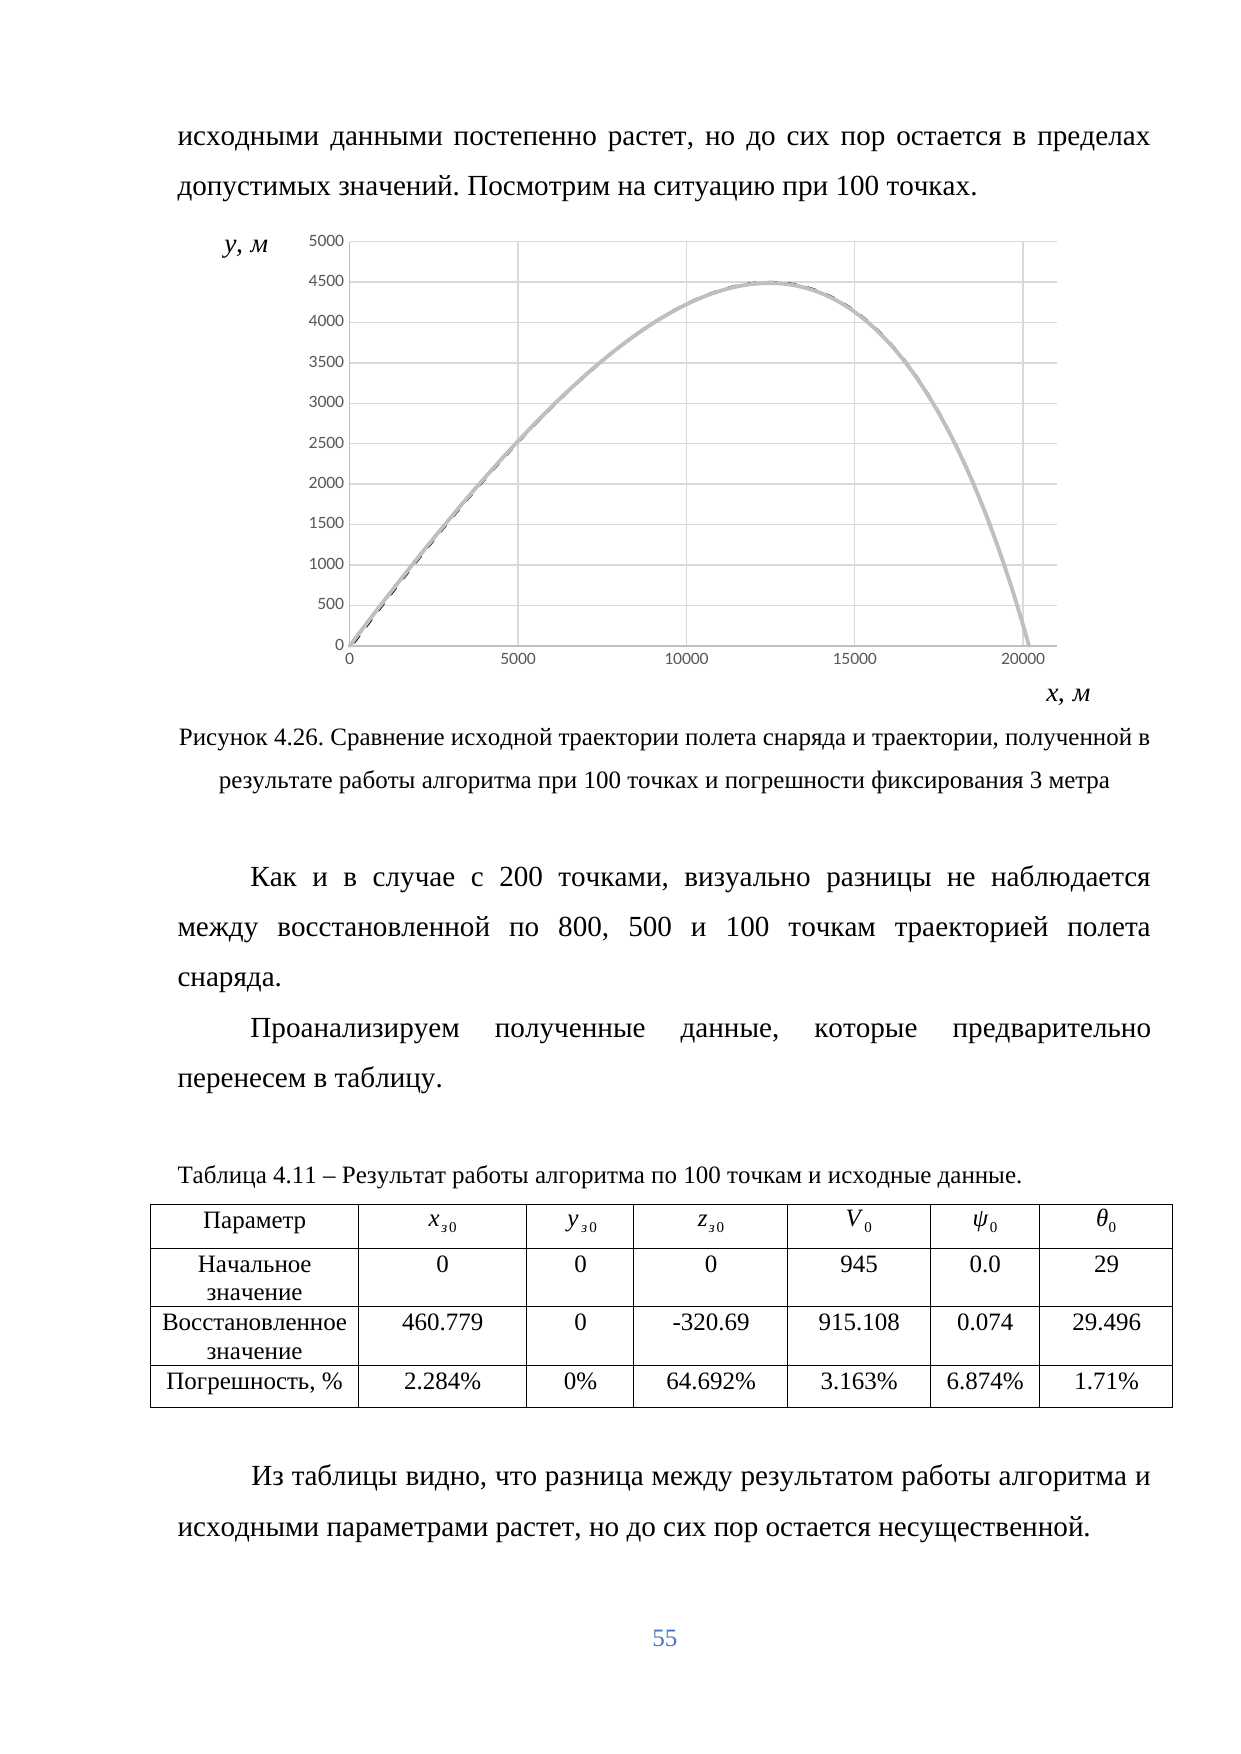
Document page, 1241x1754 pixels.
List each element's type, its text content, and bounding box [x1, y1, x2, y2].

table_header [359, 1205, 526, 1248]
text Из таблицы видно, что разница между результатом работы алгоритма и исходными параметрами растет, но до сих пор остается несущественной. [177, 1458, 1152, 1542]
table_header Параметр [151, 1205, 358, 1248]
text Как и в случае с 200 точками, визуально разницы не наблюдается между восстановленной по 800, 500 и 100 точкам траекторией полета снаряда. [177, 859, 1152, 993]
table_cell 64.692% [634, 1366, 787, 1407]
table_cell 29 [1040, 1249, 1172, 1306]
table_cell 2.284% [359, 1366, 526, 1407]
table_cell 0 [634, 1249, 787, 1306]
table_cell -320.69 [634, 1307, 787, 1365]
table_cell 945 [788, 1249, 930, 1306]
table_cell 0.0 [931, 1249, 1039, 1306]
table_header [1040, 1205, 1172, 1248]
table_cell 0 [527, 1249, 633, 1306]
table_cell Восстановленное значение [302, 1307, 358, 1365]
table_cell Восстановленное значение [151, 1307, 206, 1365]
text Проанализируем полученные данные, которые предварительно перенесем в таблицу. [177, 1010, 1152, 1093]
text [177, 118, 1152, 202]
table_cell 460.779 [359, 1307, 526, 1365]
text Рисунок 4.26. Сравнение исходной траектории полета снаряда и траектории, полученной в результате работы алгоритма при 100 точках и погрешности фиксирования 3 метра [177, 722, 1152, 794]
table_cell 0.074 [931, 1307, 1039, 1365]
table_cell 0 [359, 1249, 526, 1306]
table_header [788, 1205, 930, 1248]
table_cell Погрешность, % [151, 1366, 358, 1407]
table_header [634, 1205, 787, 1248]
table_cell 0 [527, 1307, 633, 1365]
table_cell 3.163% [788, 1366, 930, 1407]
table_cell 915.108 [788, 1307, 930, 1365]
table_cell Начальное значение [151, 1249, 358, 1306]
text Таблица 4.11 – Результат работы алгоритма по 100 точкам и исходные данные. [177, 1161, 1152, 1189]
table_cell 0% [527, 1366, 633, 1407]
table_header [931, 1205, 1039, 1248]
table_cell 6.874% [931, 1366, 1039, 1407]
table_cell 1.71% [1040, 1366, 1172, 1407]
table_header [527, 1205, 633, 1248]
table_cell 29.496 [1040, 1307, 1172, 1365]
